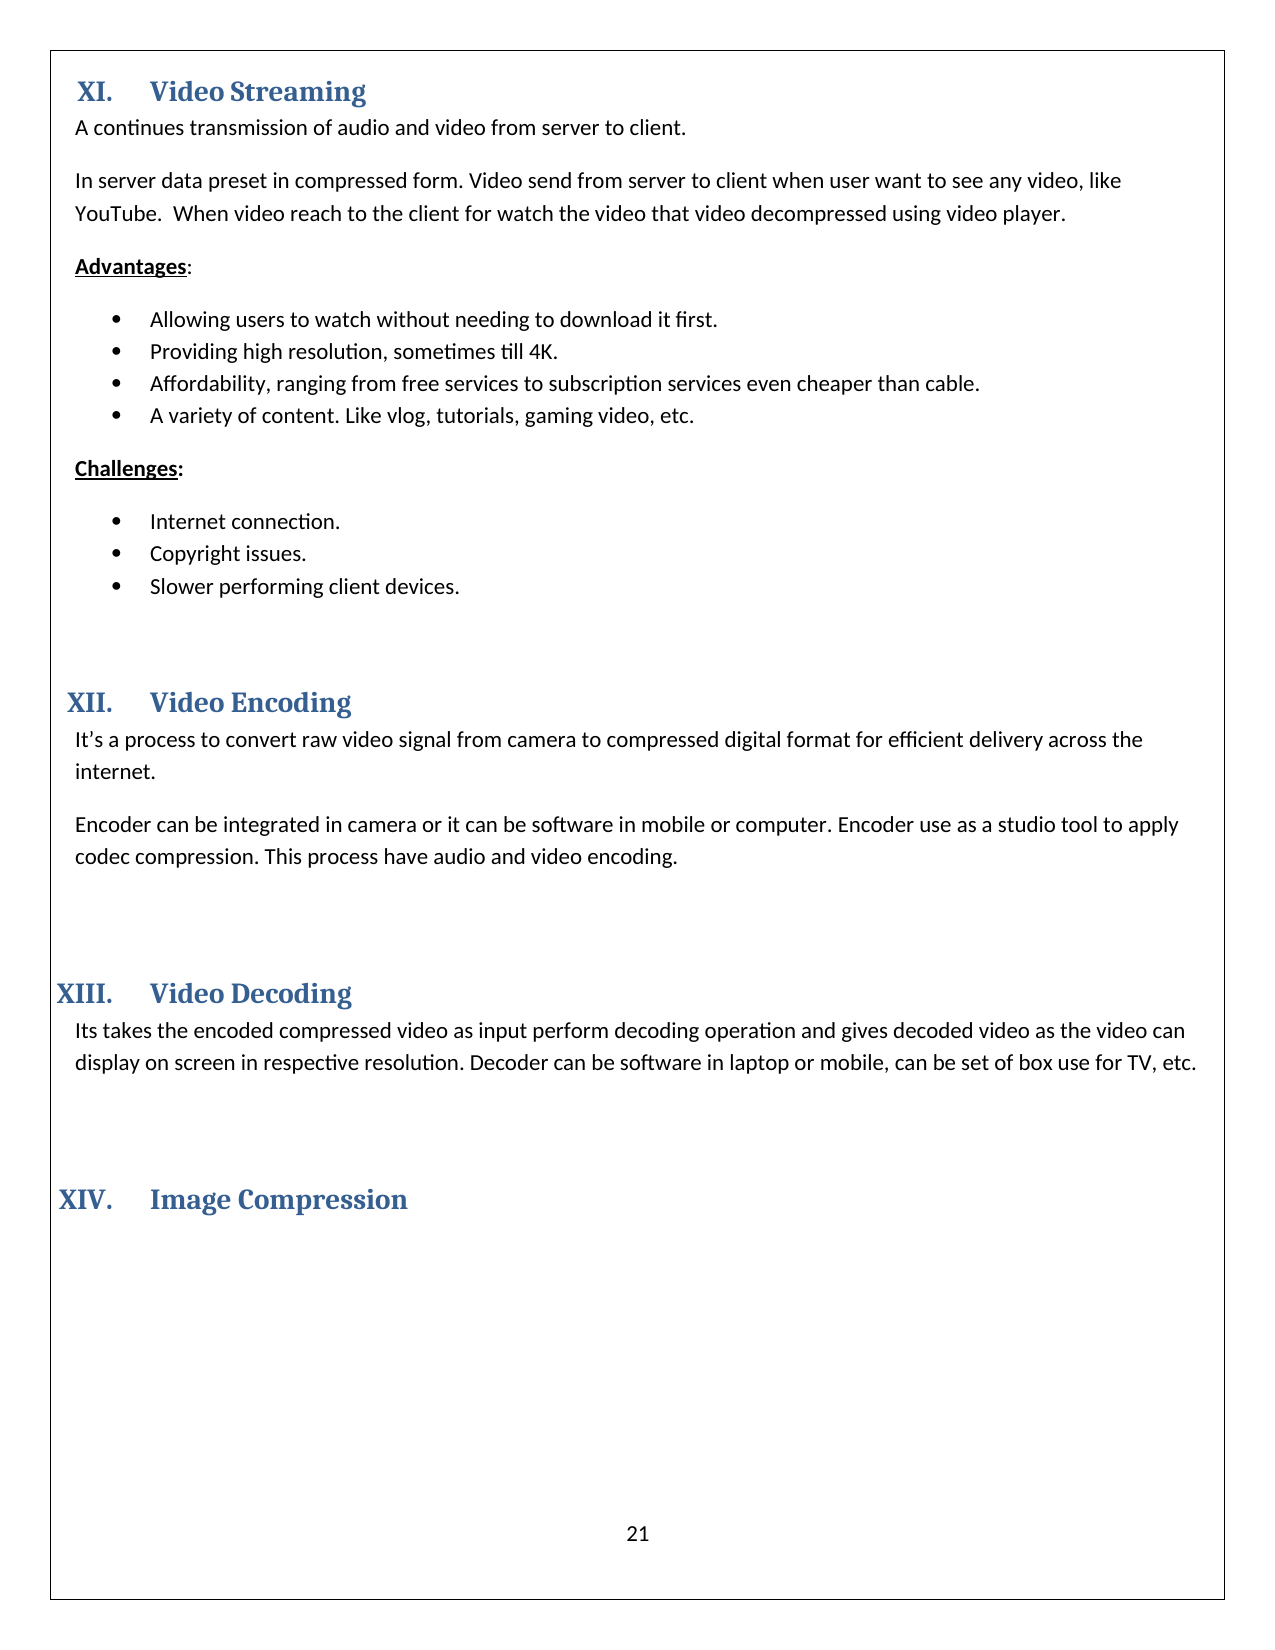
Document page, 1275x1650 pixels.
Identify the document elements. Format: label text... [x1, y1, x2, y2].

text Its takes the encoded compressed video as input perform decoding operation and gives decoded video as the video can display on screen in respective resolution. Decoder can be software in laptop or mobile, can be set of box use for TV, etc. [75, 1016, 1200, 1076]
text In server data preset in compressed form. Video send from server to client when user want to see any video, like YouTube. When video reach to the client for watch the video that video decompressed using video player. [75, 167, 1200, 227]
list Allowing users to watch without needing to download it first. [112, 305, 1200, 333]
subtitle Video Streaming [112, 75, 1200, 108]
text Challenges: [75, 454, 1200, 482]
text Advantages: [75, 252, 1200, 280]
list Internet connection. [112, 507, 1200, 535]
subtitle Video Encoding [112, 686, 1200, 720]
text A continues transmission of audio and video from server to client. [75, 113, 1200, 142]
list Copyright issues. [112, 539, 1200, 568]
list A variety of content. Like vlog, tutorials, gaming video, etc. [112, 401, 1200, 429]
subtitle Video Decoding [112, 977, 1200, 1011]
list Providing high resolution, sometimes till 4K. [112, 337, 1200, 365]
text Encoder can be integrated in camera or it can be software in mobile or computer. Encoder use as a studio tool to apply codec compression. This process have audio and video encoding. [75, 810, 1200, 870]
text It’s a process to convert raw video signal from camera to compressed digital format for efficient delivery across the internet. [75, 725, 1200, 785]
list Slower performing client devices. [112, 572, 1200, 600]
subtitle Image Compression [112, 1183, 1200, 1217]
list Affordability, ranging from free services to subscription services even cheaper than cable. [112, 369, 1200, 397]
